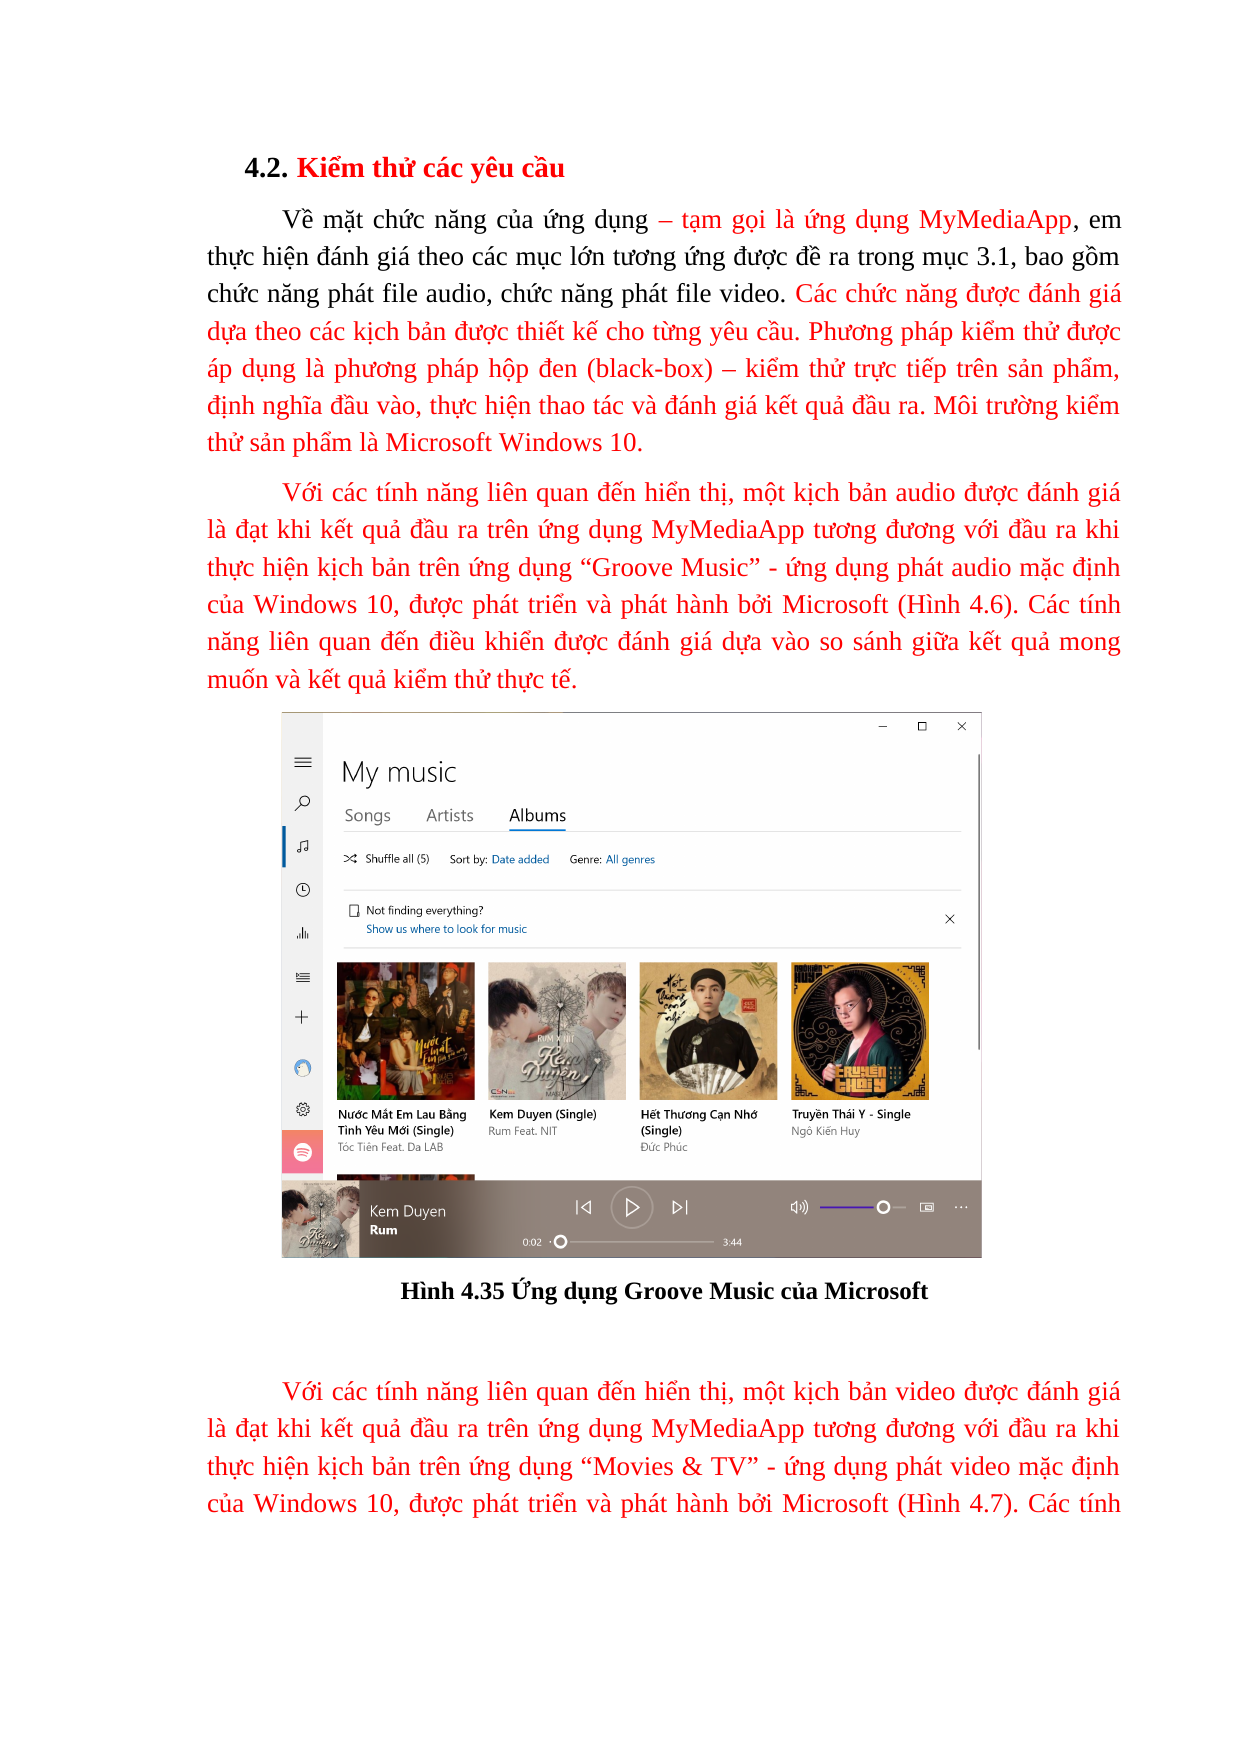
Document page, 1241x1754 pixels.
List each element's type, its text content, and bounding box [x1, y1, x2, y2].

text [207, 1375, 1122, 1518]
subtitle Kiểm thử các yêu cầu [244, 150, 1122, 183]
text Về mặt chức năng của ứng dụng – tạm gọi là ứng dụng MyMediaApp, em thực hiện đánh giá theo các mục lớn tương ứng được đề ra trong mục 3.1, bao gồm chức năng phát file audio, chức năng phát file video. Các chức năng được đánh giá dựa theo các kịch bản được thiết kế cho từng yêu cầu. Phương pháp kiểm thử được áp dụng là phương pháp hộp đen (black-box) – kiểm thử trực tiếp trên sản phẩm, định nghĩa đầu vào, thực hiện thao tác và đánh giá kết quả đầu ra. Môi trường kiểm thử sản phẩm là Microsoft Windows 10. [207, 203, 1122, 458]
text Hình . Ứng dụng Groove Music của Microsoft [207, 1276, 1122, 1304]
picture [281, 712, 982, 1258]
text Với các tính năng liên quan đến hiển thị, một kịch bản audio được đánh giá là đạt khi kết quả đầu ra trên ứng dụng MyMediaApp tương đương với đầu ra khi thực hiện kịch bản trên ứng dụng “Groove Music” - ứng dụng phát audio mặc định của Windows 10, được phát triển và phát hành bởi Microsoft (Hình 4.6). Các tính năng liên quan đến điều khiển được đánh giá dựa vào so sánh giữa kết quả mong muốn và kết quả kiểm thử thực tế. [207, 476, 1122, 694]
